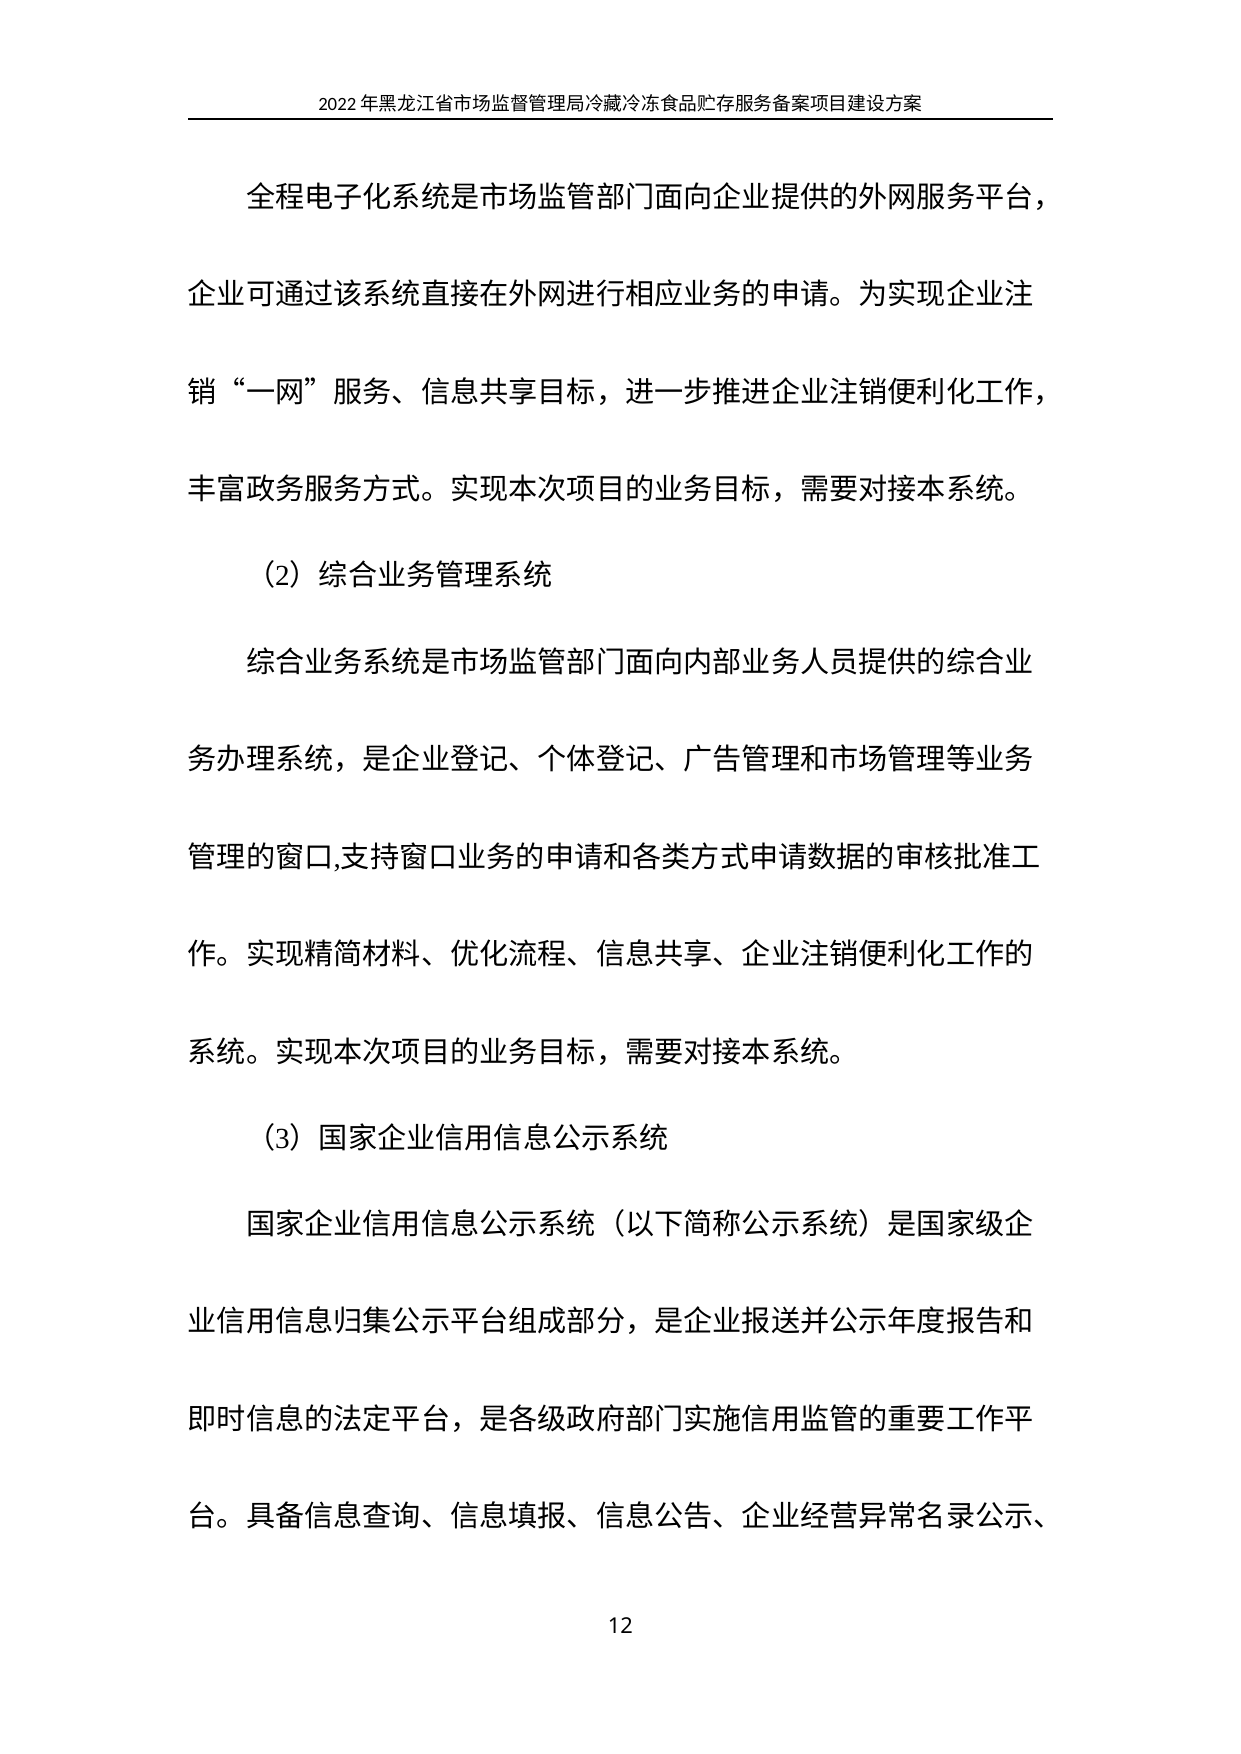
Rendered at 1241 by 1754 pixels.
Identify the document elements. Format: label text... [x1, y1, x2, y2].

text 全程电子化系统是市场监管部门面向企业提供的外网服务平台，企业可通过该系统直接在外网进行相应业务的申请。为实现企业注销“一网”服务、信息共享目标，进一步推进企业注销便利化工作，丰富政务服务方式。实现本次项目的业务目标，需要对接本系统。 [187, 162, 1053, 519]
text （3）国家企业信用信息公示系统 [187, 1103, 1053, 1168]
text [187, 1189, 1053, 1547]
text （2）综合业务管理系统 [187, 541, 1053, 606]
text 综合业务系统是市场监管部门面向内部业务人员提供的综合业务办理系统，是企业登记、个体登记、广告管理和市场管理等业务管理的窗口,支持窗口业务的申请和各类方式申请数据的审核批准工作。实现精简材料、优化流程、信息共享、企业注销便利化工作的系统。实现本次项目的业务目标，需要对接本系统。 [187, 627, 1053, 1082]
